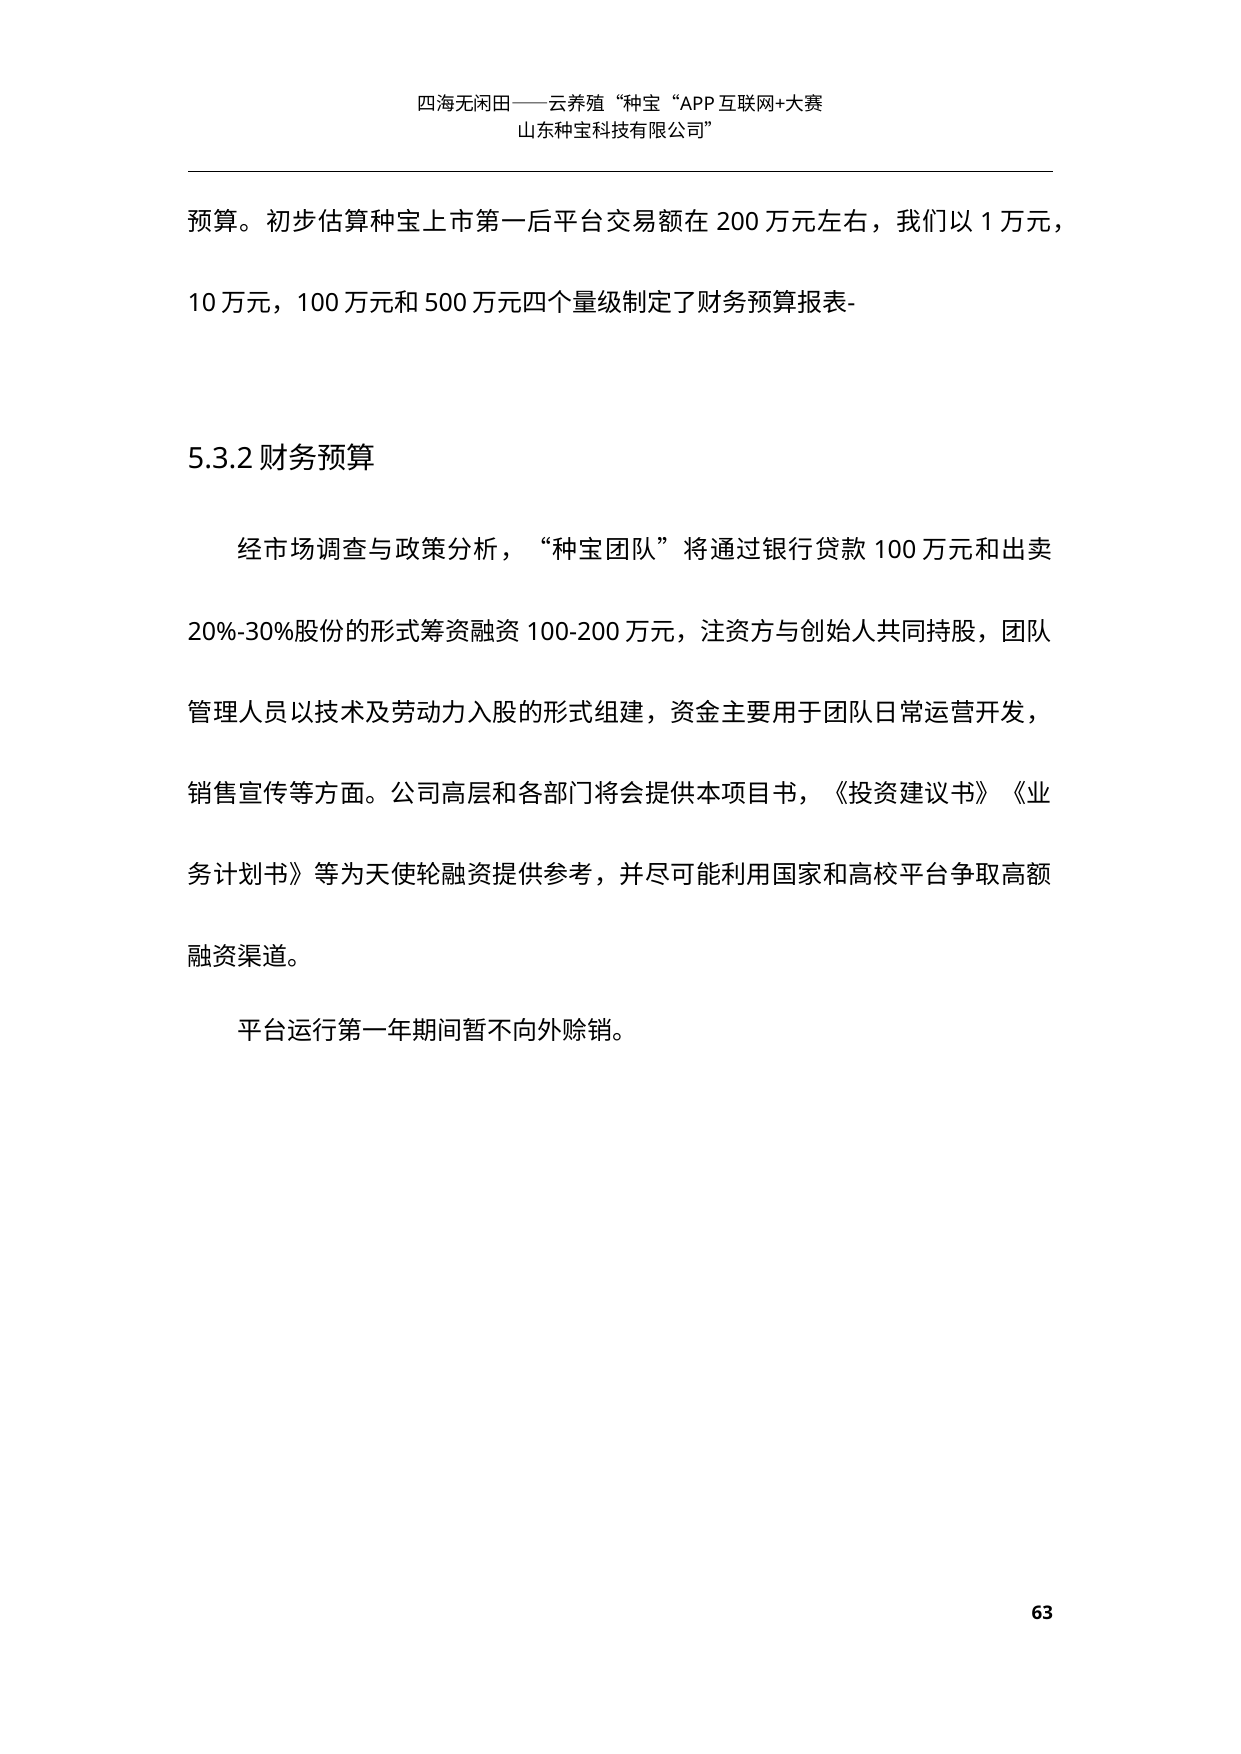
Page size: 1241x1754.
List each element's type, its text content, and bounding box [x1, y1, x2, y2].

text 平台运行第一年期间暂不向外赊销。 [187, 996, 1053, 1061]
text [187, 187, 1053, 333]
text 5.3.2财务预算 [187, 424, 1053, 489]
text 经市场调查与政策分析，“种宝团队”将通过银行贷款100万元和出卖20%-30%股份的形式筹资融资100-200万元，注资方与创始人共同持股，团队管理人员以技术及劳动力入股的形式组建，资金主要用于团队日常运营开发，销售宣传等方面。公司高层和各部门将会提供本项目书，《投资建议书》《业务计划书》等为天使轮融资提供参考，并尽可能利用国家和高校平台争取高额融资渠道。 [187, 515, 1053, 987]
